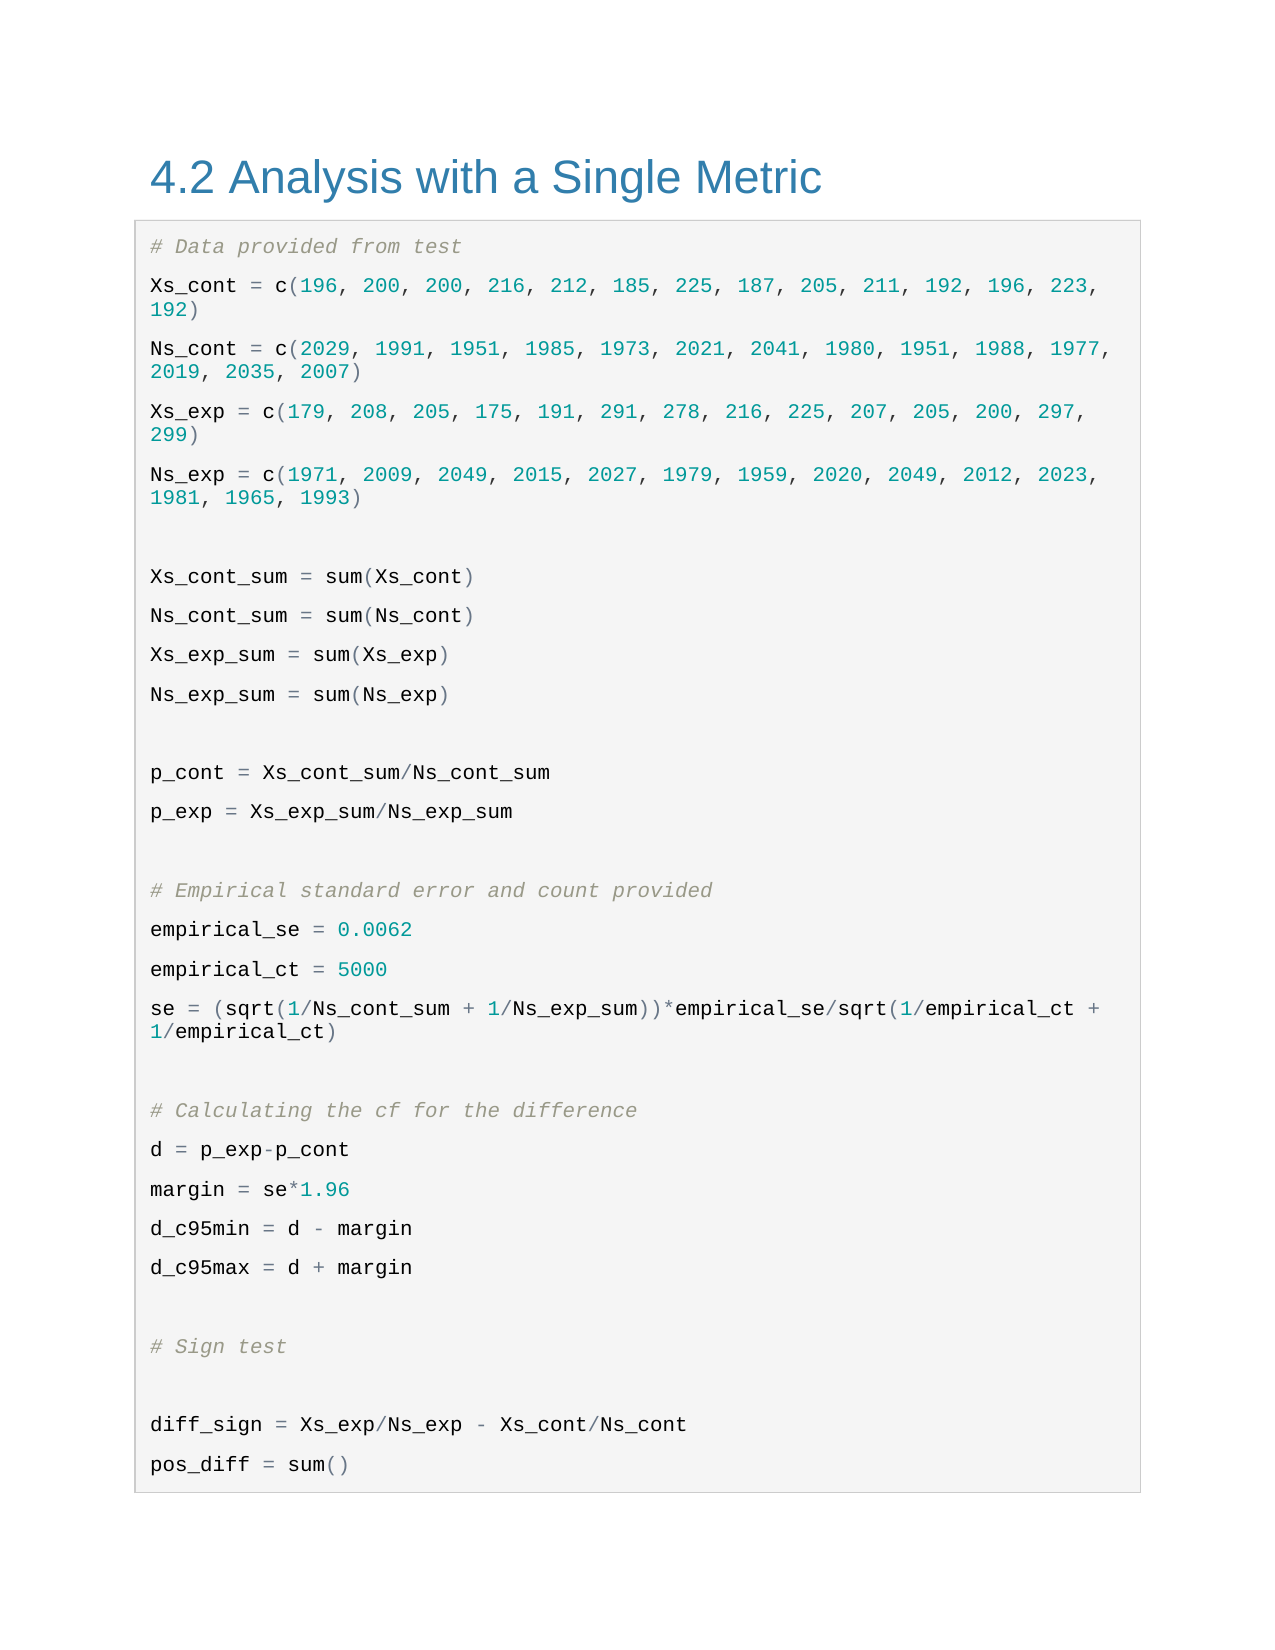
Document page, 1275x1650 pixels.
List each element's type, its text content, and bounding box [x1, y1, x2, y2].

text p_exp = Xs_exp_sum/Ns_exp_sum [136, 785, 1140, 825]
text Xs_cont_sum = sum(Xs_cont) [136, 550, 1140, 589]
text # Sign test [136, 1319, 1140, 1359]
text margin = se*1.96 [136, 1162, 1140, 1202]
text # Data provided from test [136, 221, 1140, 259]
text Ns_cont = c(2029, 1991, 1951, 1985, 1973, 2021, 2041, 1980, 1951, 1988, 1977, 2019, 2035, 2007) [136, 322, 1140, 385]
text # Calculating the cf for the difference [136, 1084, 1140, 1123]
text diff_sign = Xs_exp/Ns_exp - Xs_cont/Ns_cont [136, 1398, 1140, 1437]
text Xs_exp_sum = sum(Xs_exp) [136, 628, 1140, 668]
text empirical_ct = 5000 [136, 942, 1140, 982]
text p_cont = Xs_cont_sum/Ns_cont_sum [136, 746, 1140, 785]
text Ns_exp_sum = sum(Ns_exp) [136, 668, 1140, 707]
text d_c95max = d + margin [136, 1241, 1140, 1280]
text Xs_exp = c(179, 208, 205, 175, 191, 291, 278, 216, 225, 207, 205, 200, 297, 299) [136, 385, 1140, 448]
text d_c95min = d - margin [136, 1202, 1140, 1241]
text d = p_exp-p_cont [136, 1123, 1140, 1162]
text Xs_cont = c(196, 200, 200, 216, 212, 185, 225, 187, 205, 211, 192, 196, 223, 192) [136, 259, 1140, 322]
text # Empirical standard error and count provided [136, 864, 1140, 903]
text se = (sqrt(1/Ns_cont_sum + 1/Ns_exp_sum))*empirical_se/sqrt(1/empirical_ct + 1/empirical_ct) [136, 982, 1140, 1045]
text pos_diff = sum() [136, 1437, 1140, 1492]
text empirical_se = 0.0062 [136, 903, 1140, 942]
text 4.2 Analysis with a Single Metric [150, 150, 1125, 204]
text Ns_cont_sum = sum(Ns_cont) [136, 589, 1140, 628]
text Ns_exp = c(1971, 2009, 2049, 2015, 2027, 1979, 1959, 2020, 2049, 2012, 2023, 1981, 1965, 1993) [136, 448, 1140, 511]
